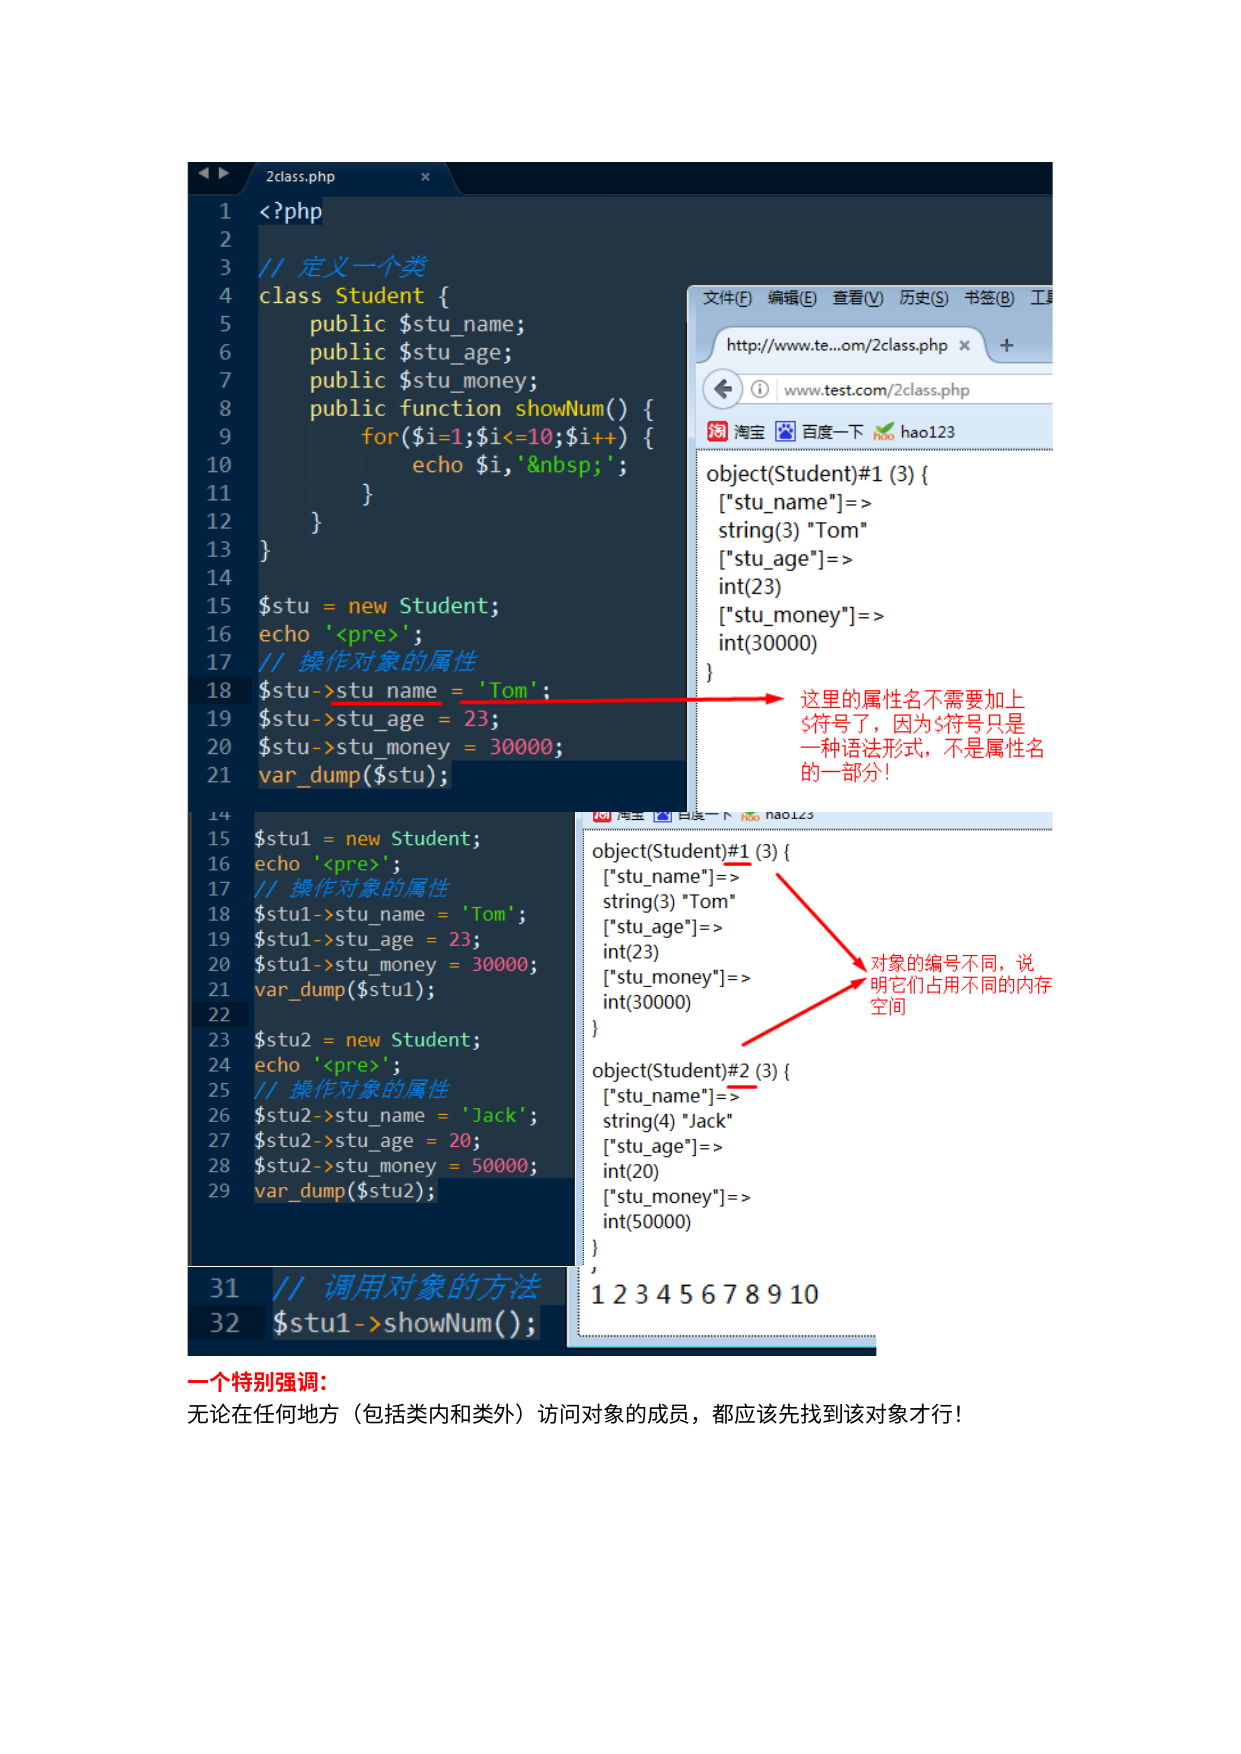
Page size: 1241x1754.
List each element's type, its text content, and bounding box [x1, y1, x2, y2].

text 无论在任何地方（包括类内和类外）访问对象的成员，都应该先找到该对象才行！ [187, 1397, 1053, 1429]
picture [187, 162, 1053, 1266]
text 一个特别强调： [187, 1364, 1053, 1397]
picture [187, 1267, 877, 1356]
